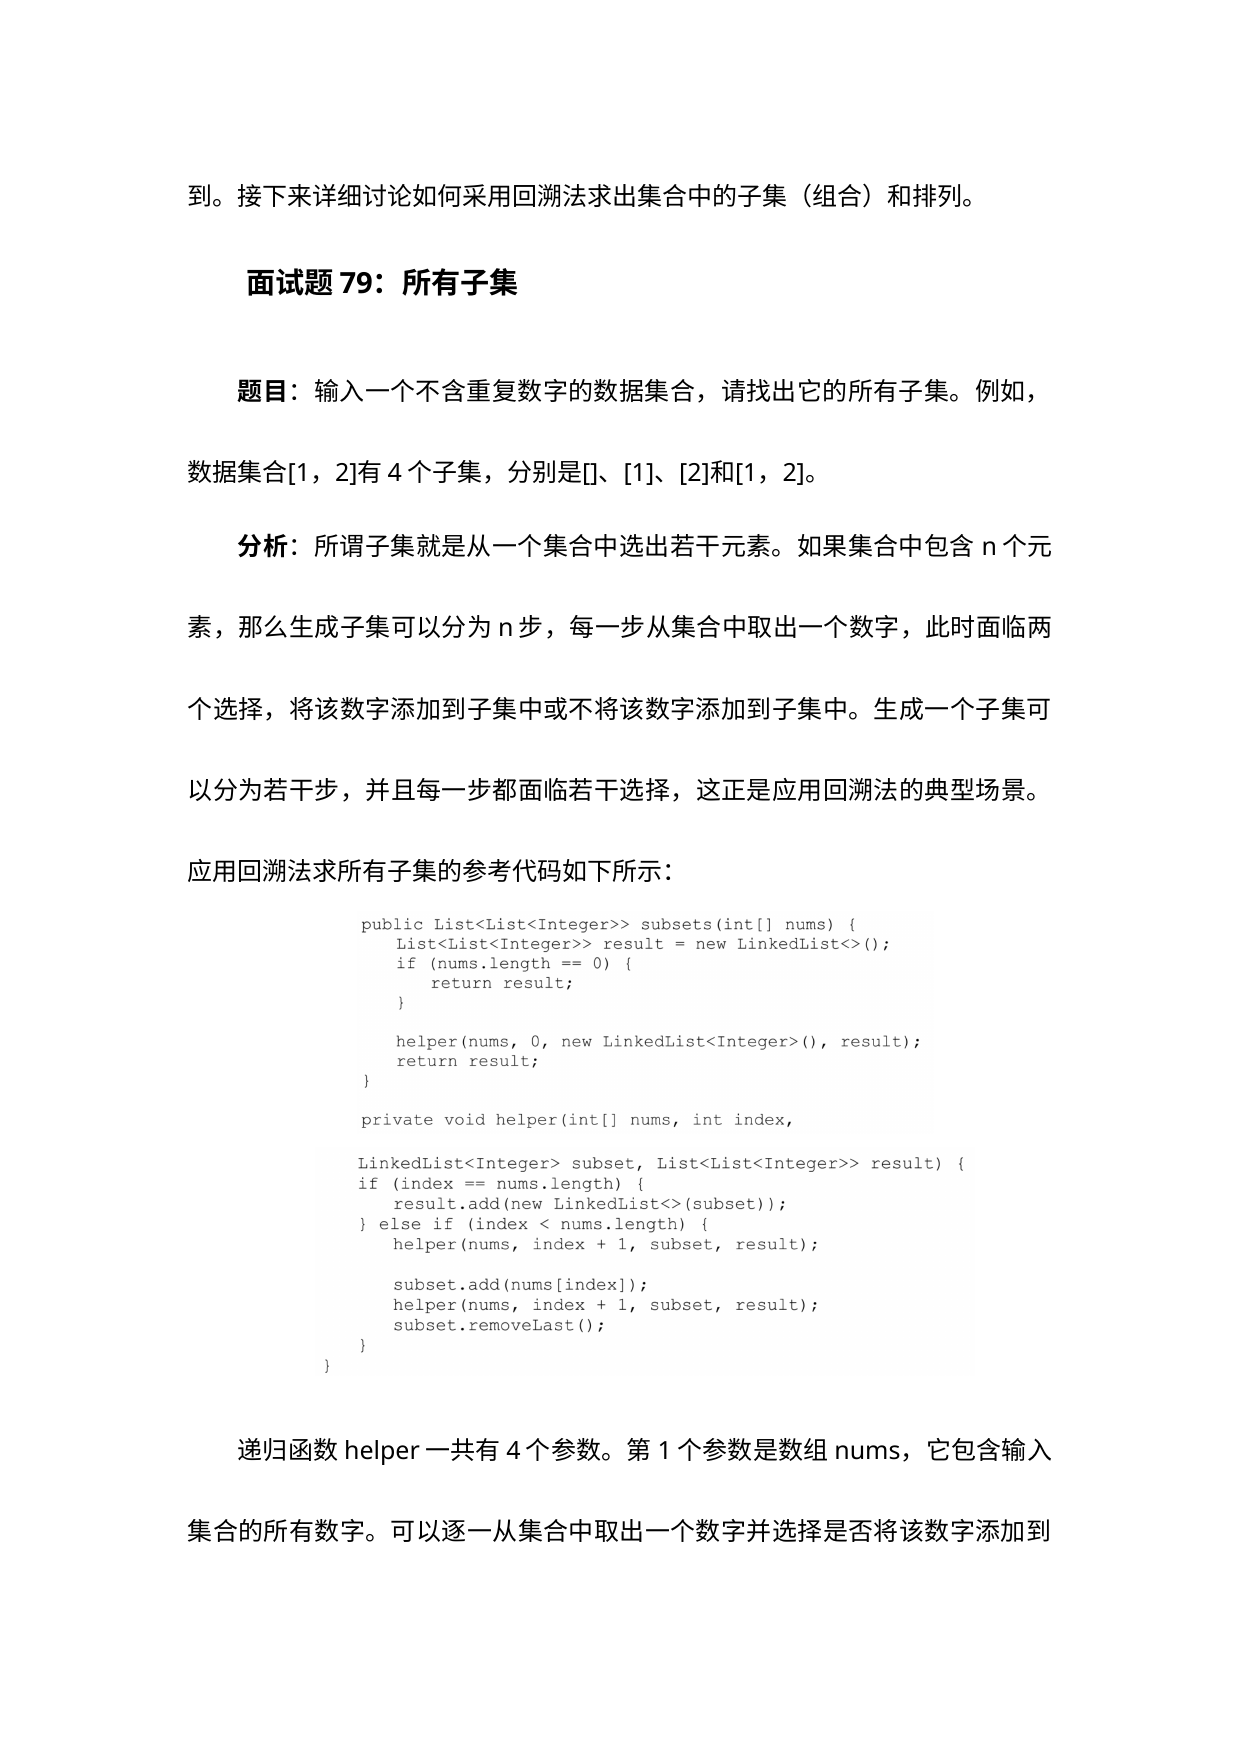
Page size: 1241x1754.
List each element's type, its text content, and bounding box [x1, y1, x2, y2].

text 分析：所谓子集就是从一个集合中选出若干元素。如果集合中包含n个元素，那么生成子集可以分为n步，每一步从集合中取出一个数字，此时面临两个选择，将该数字添加到子集中或不将该数字添加到子集中。生成一个子集可以分为若干步，并且每一步都面临若干选择，这正是应用回溯法的典型场景。应用回溯法求所有子集的参考代码如下所示： [187, 512, 1053, 902]
picture [315, 1147, 975, 1376]
subtitle 面试题79：所有子集 [187, 248, 1053, 313]
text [187, 162, 1053, 227]
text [187, 1416, 1053, 1562]
text 题目：输入一个不含重复数字的数据集合，请找出它的所有子集。例如，数据集合[1，2]有4个子集，分别是[]、[1]、[2]和[1，2]。 [187, 357, 1053, 503]
picture [356, 911, 934, 1134]
